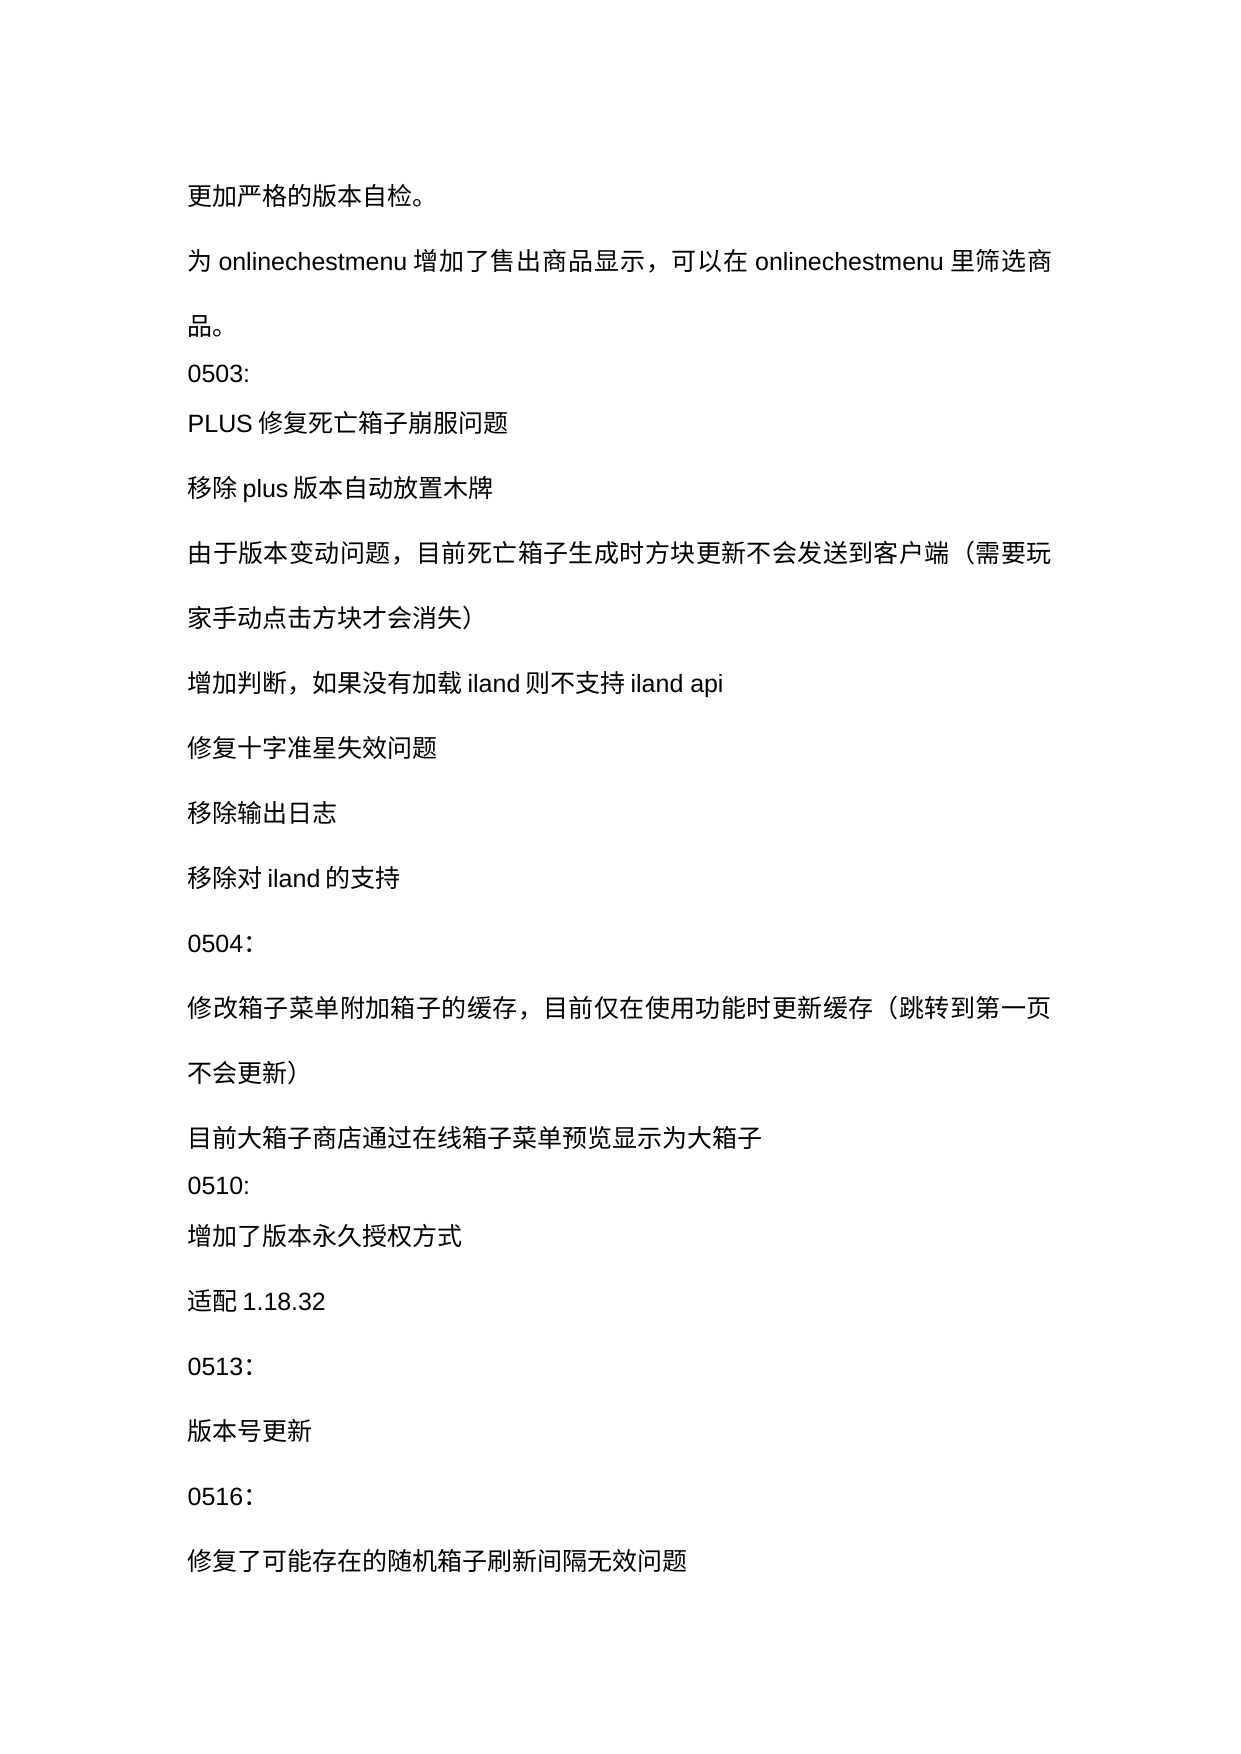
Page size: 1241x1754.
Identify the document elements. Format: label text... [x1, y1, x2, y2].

text 0516： [187, 1462, 1053, 1527]
text 移除输出日志 [187, 779, 1053, 844]
text 为onlinechestmenu增加了售出商品显示，可以在onlinechestmenu里筛选商品。 [187, 227, 1053, 357]
text 0513： [187, 1332, 1053, 1397]
text 移除plus版本自动放置木牌 [187, 454, 1053, 519]
text 0510: [187, 1169, 1053, 1202]
text 修改箱子菜单附加箱子的缓存，目前仅在使用功能时更新缓存（跳转到第一页不会更新） [187, 974, 1053, 1104]
text 更加严格的版本自检。 [187, 162, 1053, 227]
text 移除对iland的支持 [187, 844, 1053, 909]
text PLUS修复死亡箱子崩服问题 [187, 389, 1053, 454]
text 增加判断，如果没有加载iland则不支持iland api [187, 649, 1053, 714]
text 版本号更新 [187, 1397, 1053, 1462]
text 修复十字准星失效问题 [187, 714, 1053, 779]
text 目前大箱子商店通过在线箱子菜单预览显示为大箱子 [187, 1104, 1053, 1169]
text 0503: [187, 357, 1053, 389]
text 增加了版本永久授权方式 [187, 1202, 1053, 1267]
text 适配1.18.32 [187, 1267, 1053, 1332]
text 修复了可能存在的随机箱子刷新间隔无效问题 [187, 1527, 1053, 1592]
text 0504： [187, 909, 1053, 974]
text 由于版本变动问题，目前死亡箱子生成时方块更新不会发送到客户端（需要玩家手动点击方块才会消失） [187, 519, 1053, 649]
